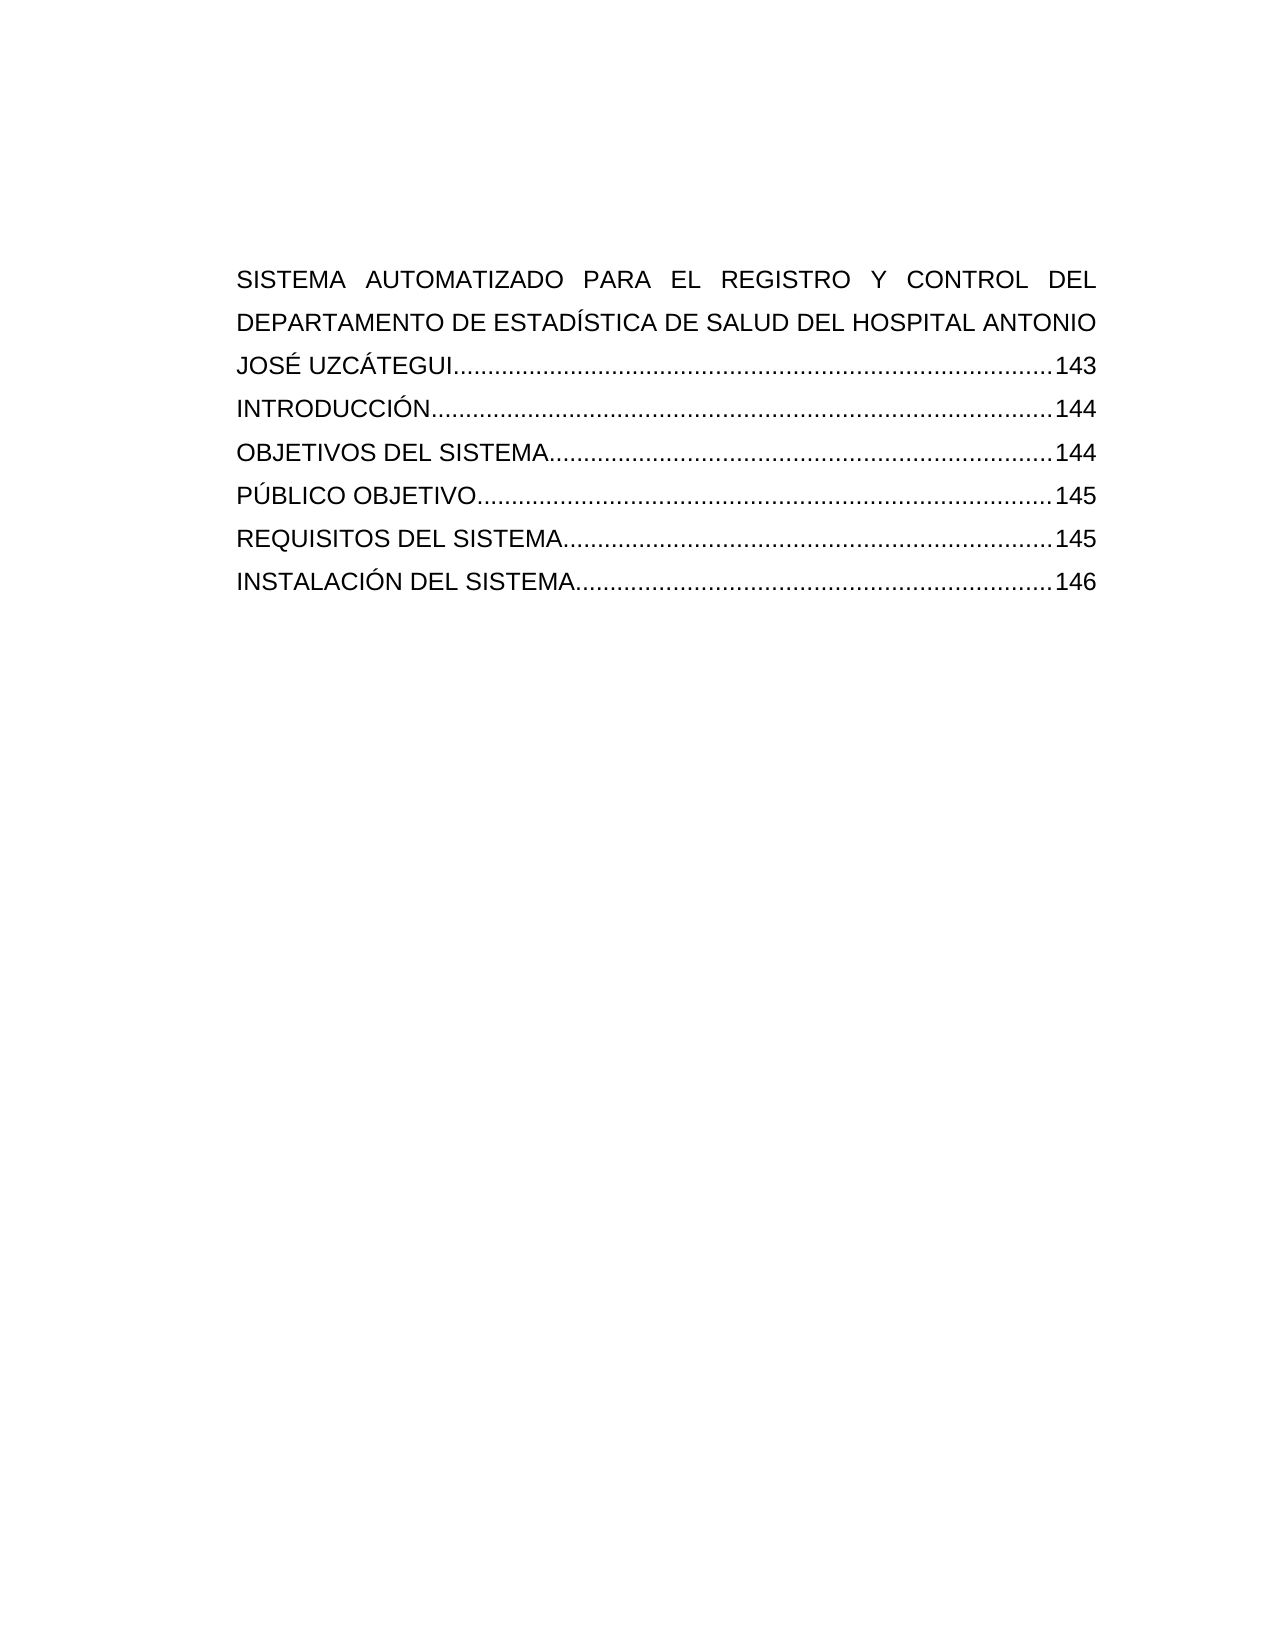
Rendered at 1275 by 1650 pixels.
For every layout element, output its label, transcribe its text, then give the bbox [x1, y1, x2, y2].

text Introducción 144 [236, 394, 1098, 423]
text Instalación del Sistema 146 [236, 567, 1098, 596]
text SISTEMA AUTOMATIZADO PARA EL REGISTRO Y CONTROL DEL DEPARTAMENTO DE ESTADÍSTICA DE SALUD DEL HOSPITAL ANTONIO JOSÉ UZCÁTEGUI 143 [236, 265, 1098, 380]
text Objetivos del Sistema 144 [236, 437, 1098, 466]
text Requisitos del Sistema 145 [236, 524, 1098, 552]
text Público Objetivo 145 [236, 481, 1098, 509]
